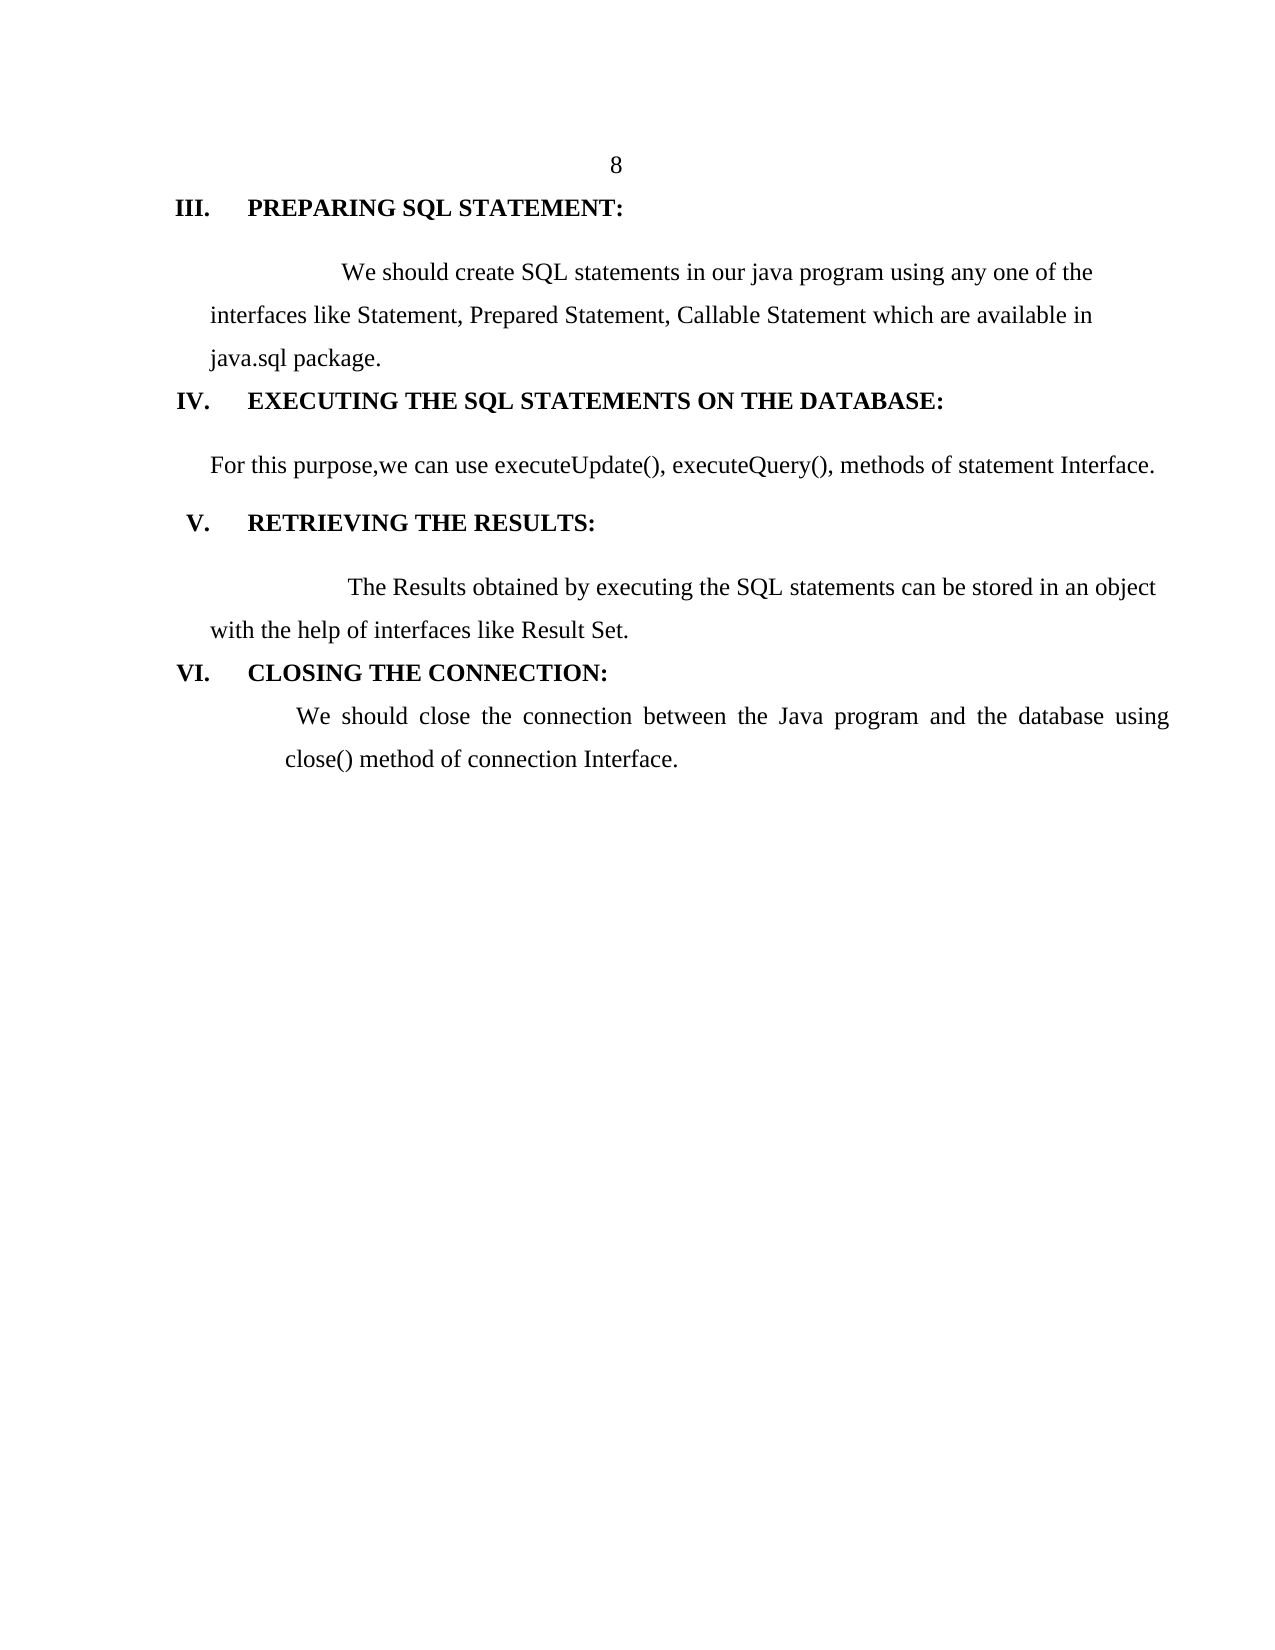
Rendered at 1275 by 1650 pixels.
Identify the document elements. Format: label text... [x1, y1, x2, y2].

list CLOSING THE CONNECTION: [210, 658, 1170, 687]
list We should close the connection between the Java program and the database using close() method of connection Interface. [285, 701, 1170, 773]
text 8 [210, 150, 1170, 179]
list RETRIEVING THE RESULTS: [210, 508, 1170, 537]
text The Results obtained by executing the SQL statements can be stored in an object with the help of interfaces like Result Set. [210, 572, 1170, 644]
list EXECUTING THE SQL STATEMENTS ON THE DATABASE: [210, 386, 1170, 415]
list PREPARING SQL STATEMENT: [210, 193, 1170, 222]
text For this purpose,we can use executeUpdate(), executeQuery(), methods of statement Interface. [210, 450, 1170, 479]
text We should create SQL statements in our java program using any one of the interfaces like Statement, Prepared Statement, Callable Statement which are available in java.sql package. [210, 257, 1170, 372]
